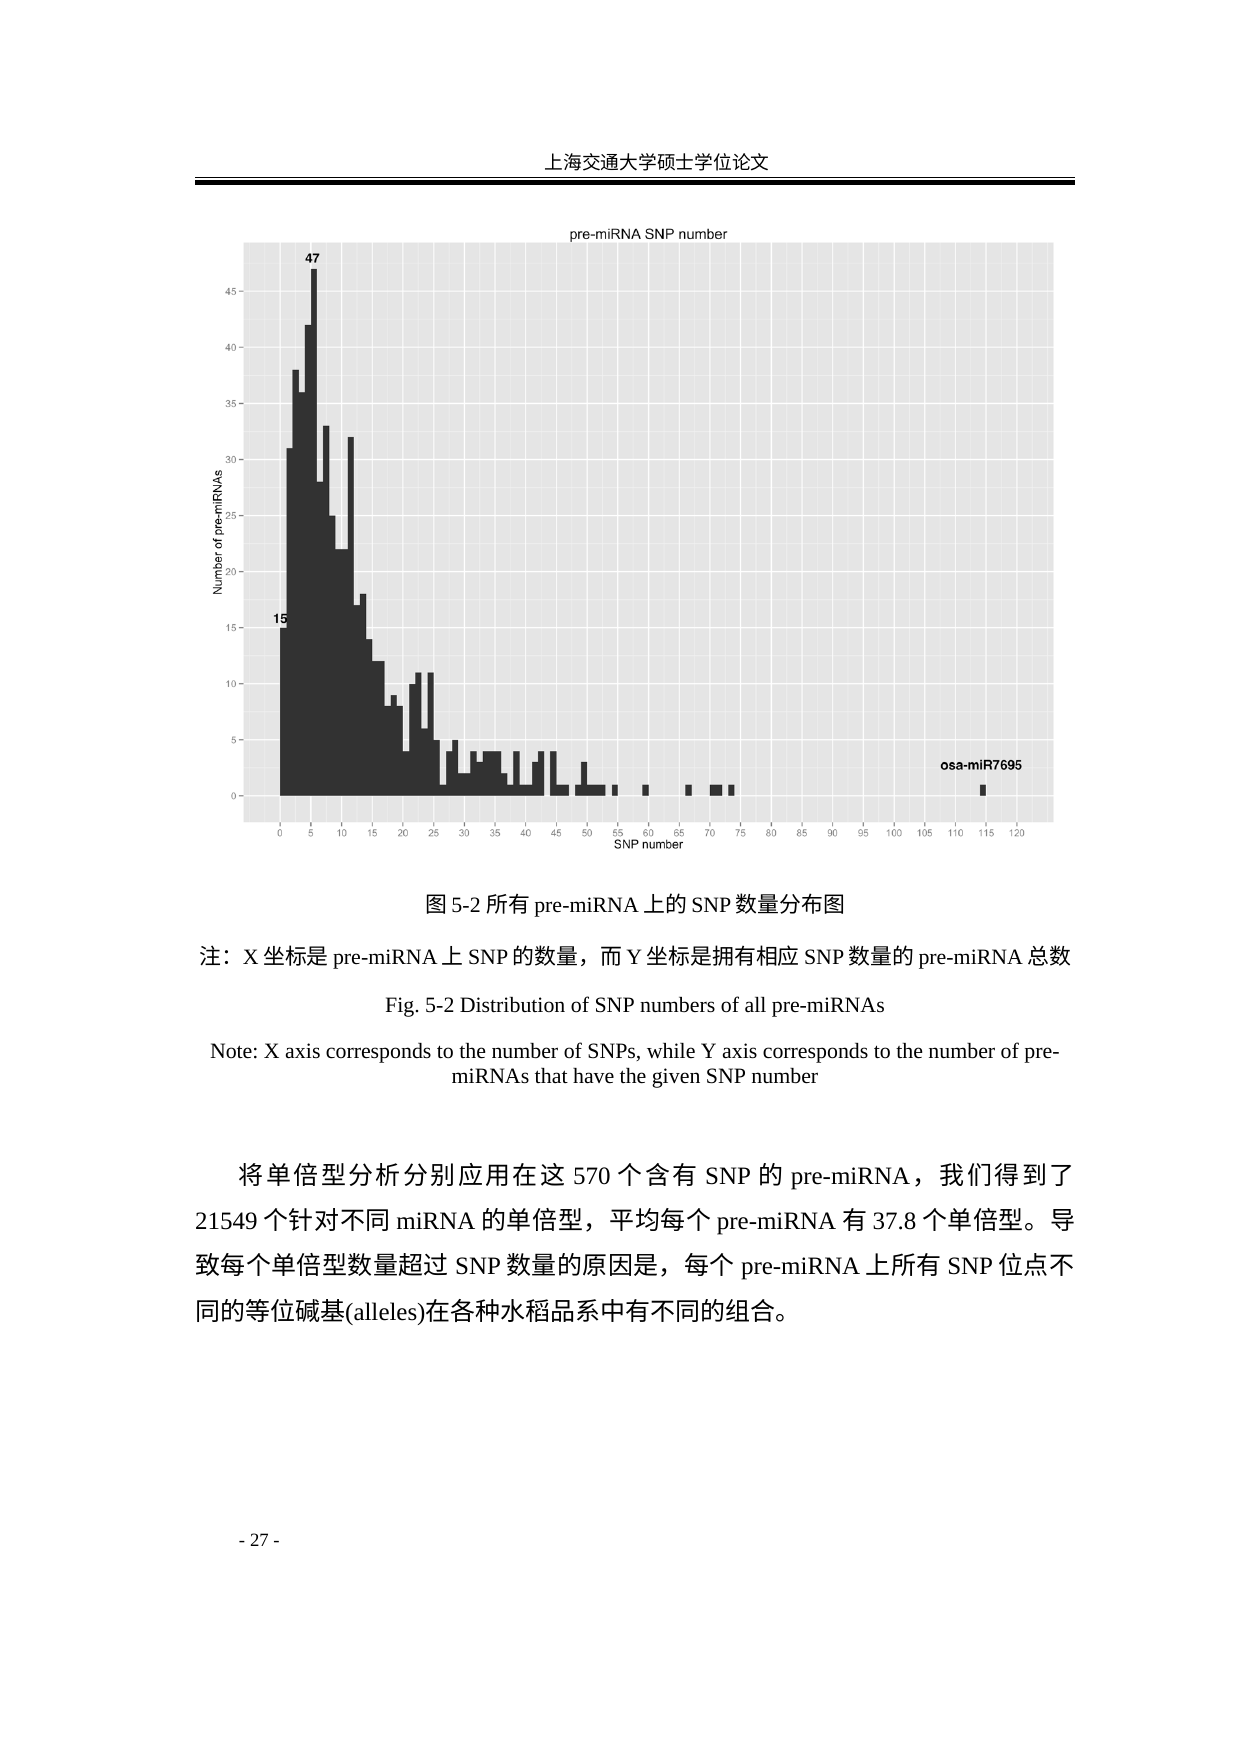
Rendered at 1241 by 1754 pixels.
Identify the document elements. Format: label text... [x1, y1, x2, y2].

picture [202, 211, 1068, 859]
text 注：X坐标是pre-miRNA上SNP的数量，而Y坐标是拥有相应SNP数量的pre-miRNA总数 [195, 939, 1075, 971]
text 图5-2 所有pre-miRNA上的SNP数量分布图 [195, 887, 1075, 918]
text Note: X axis corresponds to the number of SNPs, while Y axis corresponds to the number of pre-miRNAs that have the given SNP number [195, 1038, 1075, 1088]
text 将单倍型分析分别应用在这570个含有SNP的pre-miRNA，我们得到了21549个针对不同miRNA的单倍型，平均每个pre-miRNA有37.8个单倍型。导致每个单倍型数量超过SNP数量的原因是，每个pre-miRNA上所有SNP位点不同的等位碱基(alleles)在各种水稻品系中有不同的组合。 [195, 1155, 1075, 1327]
text Fig. 5-2 Distribution of SNP numbers of all pre-miRNAs [195, 992, 1075, 1017]
